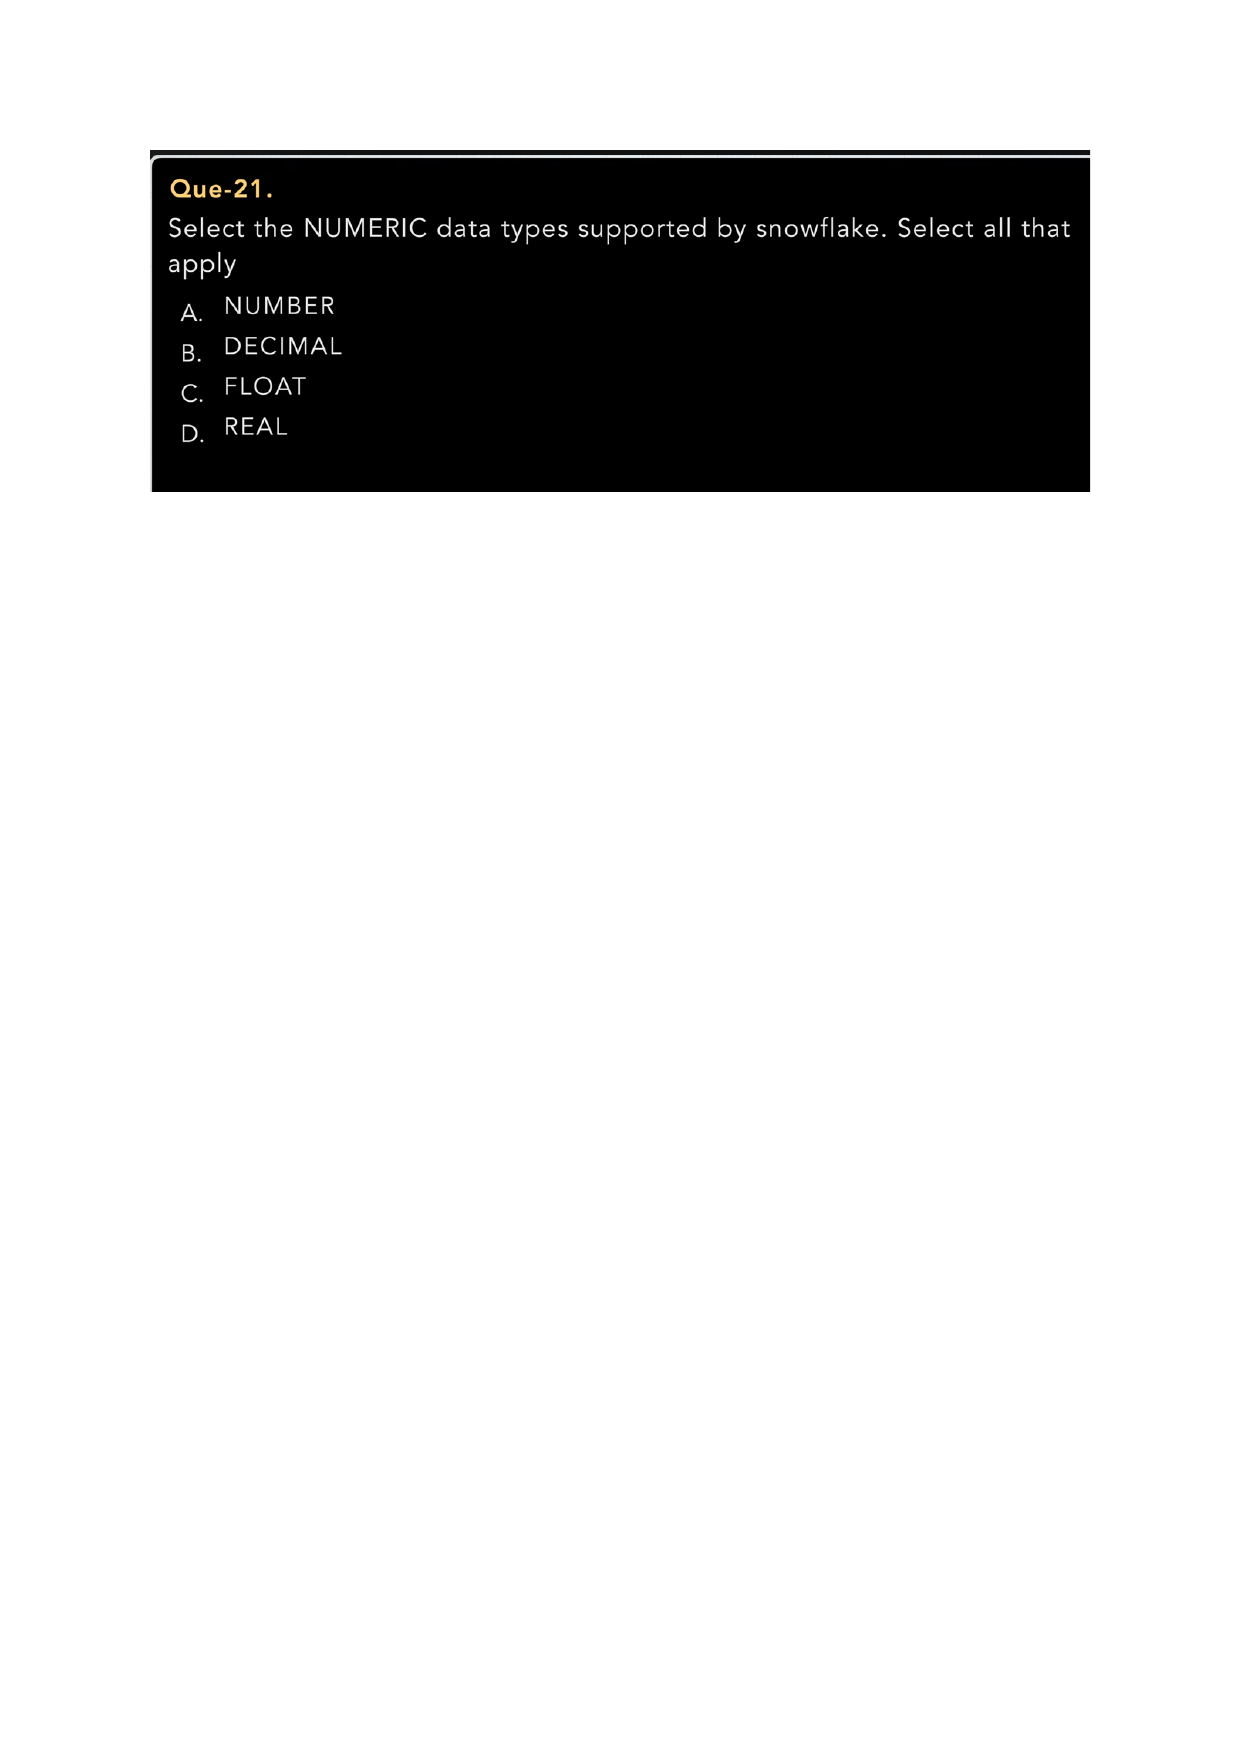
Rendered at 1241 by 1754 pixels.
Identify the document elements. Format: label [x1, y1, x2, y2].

picture [150, 150, 1091, 492]
